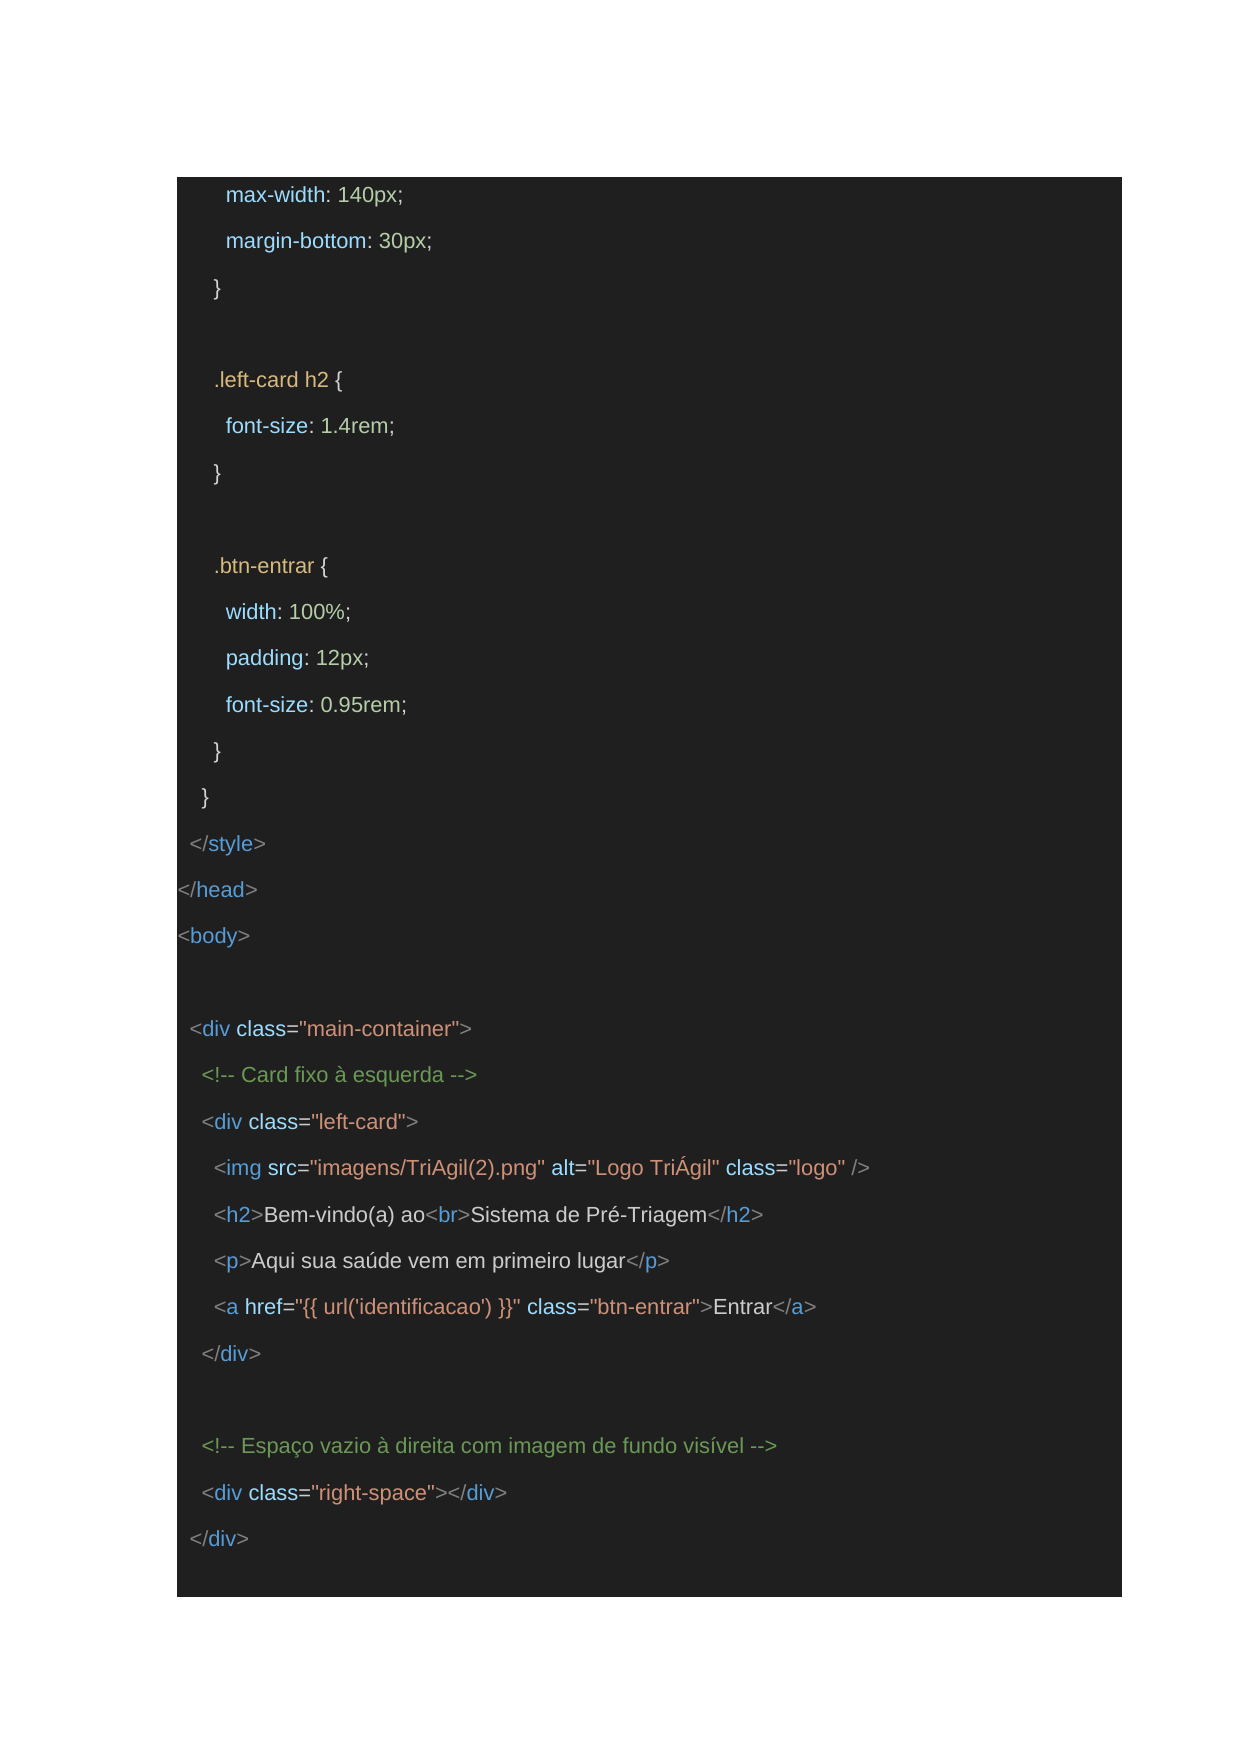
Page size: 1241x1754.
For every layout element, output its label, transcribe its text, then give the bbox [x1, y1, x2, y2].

text <div class="main-container"> [177, 1012, 1122, 1041]
text font-size: 0.95rem; [177, 687, 1122, 717]
text </style> [177, 826, 1122, 856]
text <div class="right-space"></div> [177, 1475, 1122, 1505]
text } [177, 780, 1122, 809]
text } [177, 455, 1122, 485]
text <body> [177, 919, 1122, 948]
text <img src="imagens/TriAgil(2).png" alt="Logo TriÁgil" class="logo" /> [177, 1151, 1122, 1180]
text </head> [177, 872, 1122, 902]
text width: 100%; [177, 594, 1122, 624]
text </div> [177, 1521, 1122, 1551]
text padding: 12px; [177, 641, 1122, 670]
text margin-bottom: 30px; [177, 223, 1122, 253]
text <p>Aqui sua saúde vem em primeiro lugar</p> [177, 1243, 1122, 1273]
text max-width: 140px; [177, 177, 1122, 207]
text .left-card h2 { [177, 363, 1122, 392]
text <!-- Card fixo à esquerda --> [177, 1058, 1122, 1088]
text <h2>Bem-vindo(a) ao<br>Sistema de Pré-Triagem</h2> [177, 1197, 1122, 1227]
text } [177, 270, 1122, 299]
text .btn-entrar { [177, 548, 1122, 578]
text } [177, 733, 1122, 763]
text </div> [177, 1336, 1122, 1366]
text font-size: 1.4rem; [177, 409, 1122, 439]
text <div class="left-card"> [177, 1104, 1122, 1134]
text <a href="{{ url('identificacao') }}" class="btn-entrar">Entrar</a> [177, 1290, 1122, 1319]
text <!-- Espaço vazio à direita com imagem de fundo visível --> [177, 1429, 1122, 1458]
